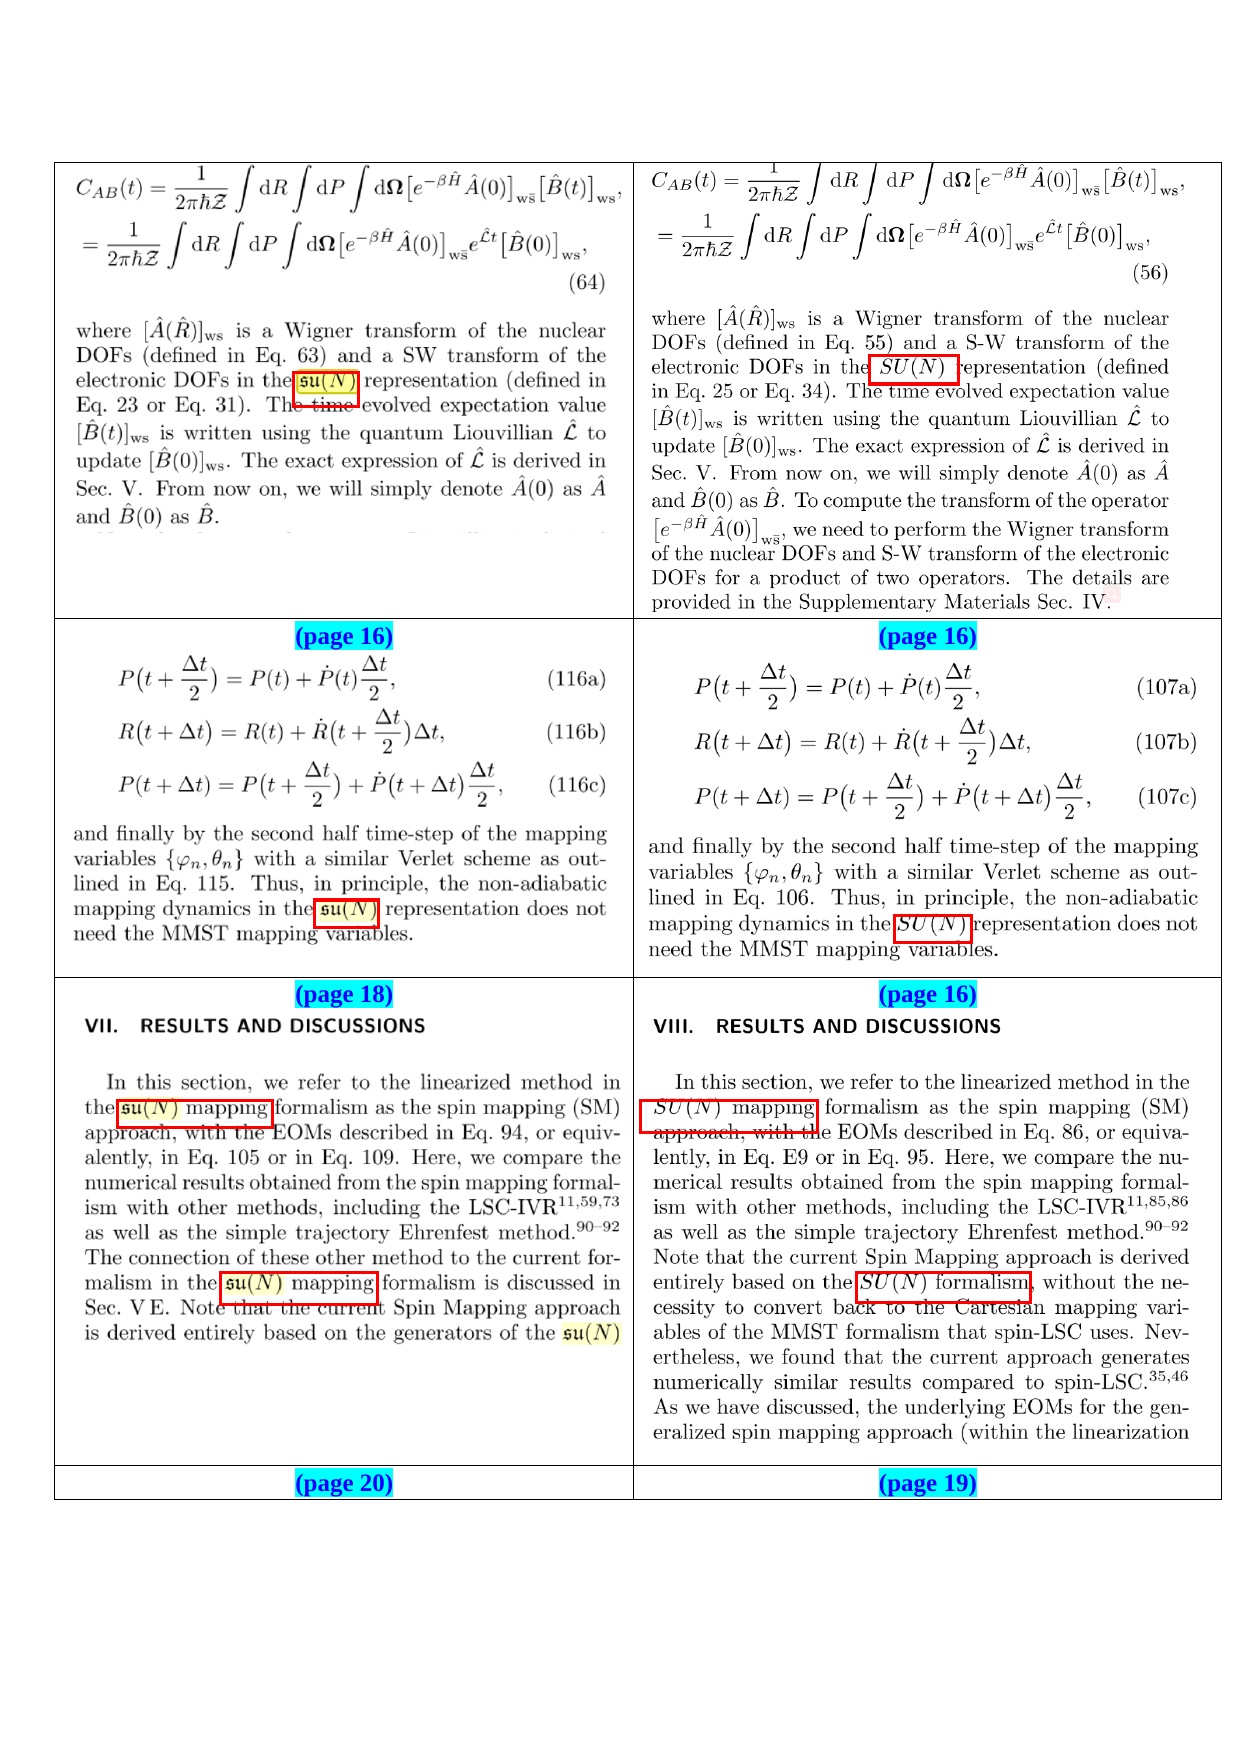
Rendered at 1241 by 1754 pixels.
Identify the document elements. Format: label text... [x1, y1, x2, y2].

picture [66, 163, 623, 533]
picture [66, 1010, 623, 1352]
table_cell (page 18) [55, 978, 633, 1465]
picture [644, 1010, 1212, 1447]
table_cell (page 16) [55, 619, 633, 977]
table_cell (page 9) [55, 163, 633, 618]
picture [644, 163, 1212, 612]
table_cell (page 9) [634, 163, 1221, 618]
table_cell (page 20) [55, 1466, 633, 1499]
picture [66, 651, 623, 966]
table_cell (page 16) [634, 978, 1221, 1465]
table_cell (page 16) [634, 619, 1221, 977]
table_cell (page 19) [634, 1466, 1221, 1499]
picture [644, 1102, 816, 1131]
picture [645, 651, 1211, 964]
